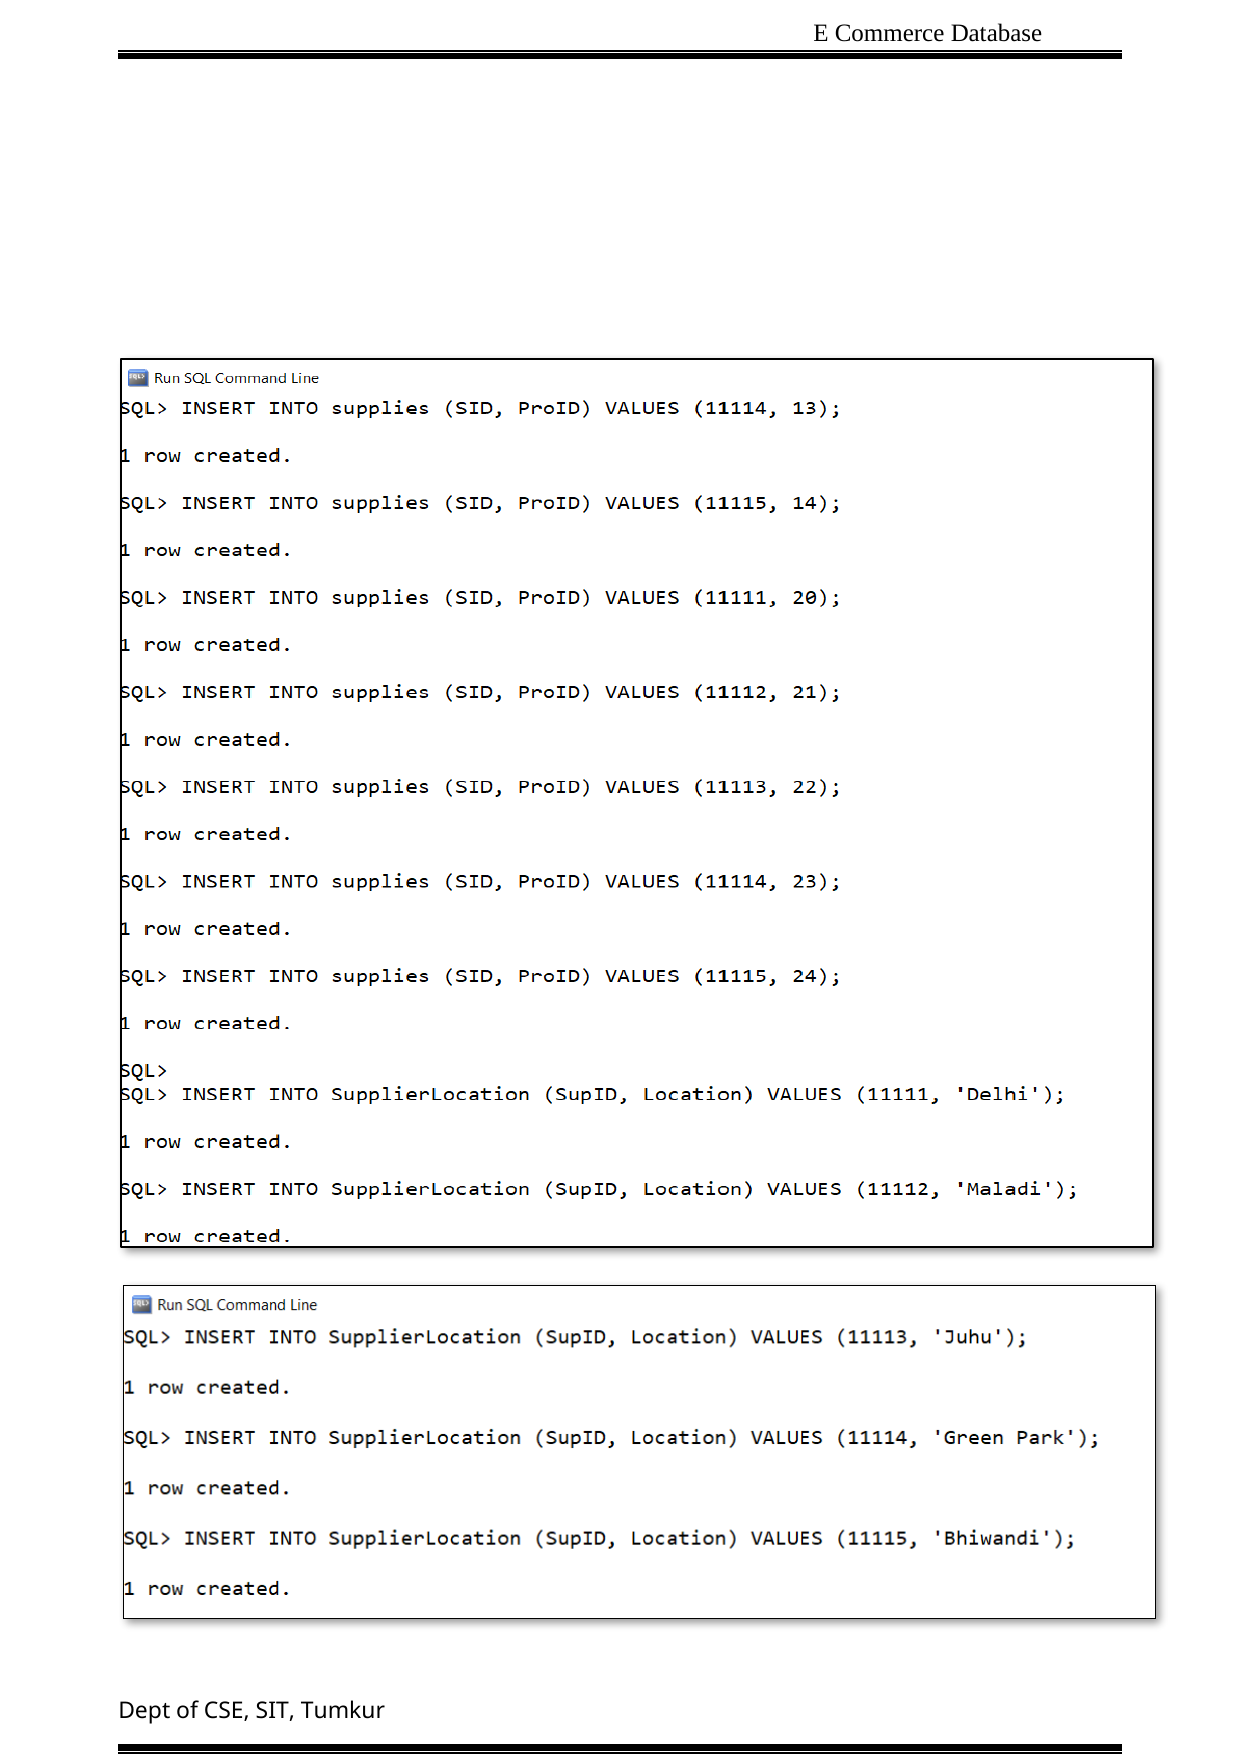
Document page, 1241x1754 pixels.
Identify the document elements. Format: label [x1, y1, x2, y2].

picture [122, 360, 1152, 1246]
picture [124, 1286, 1155, 1618]
